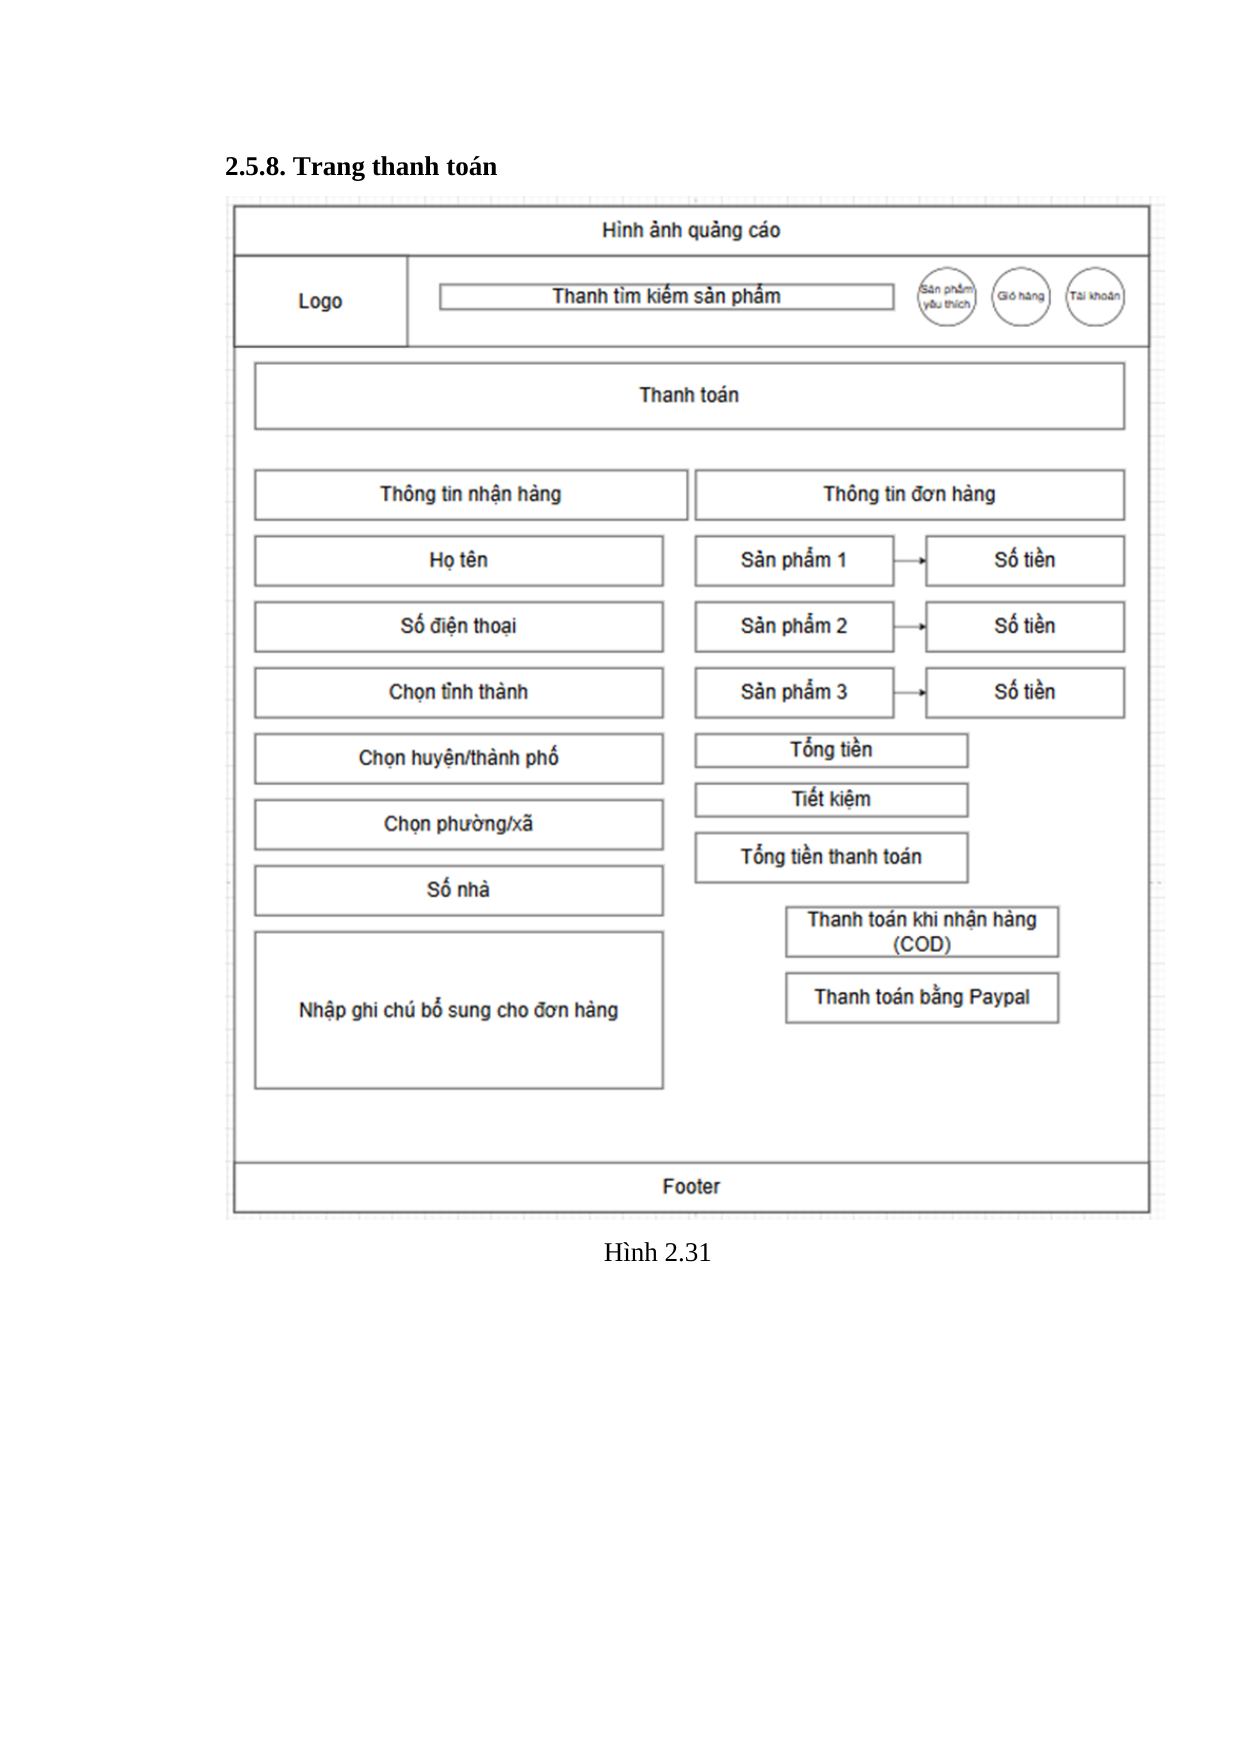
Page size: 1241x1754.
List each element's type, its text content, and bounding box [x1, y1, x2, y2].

subtitle 2.5.8. Trang thanh toán [150, 150, 1090, 181]
picture [225, 196, 1166, 1220]
subtitle Hình 2.31 [150, 1237, 1090, 1268]
